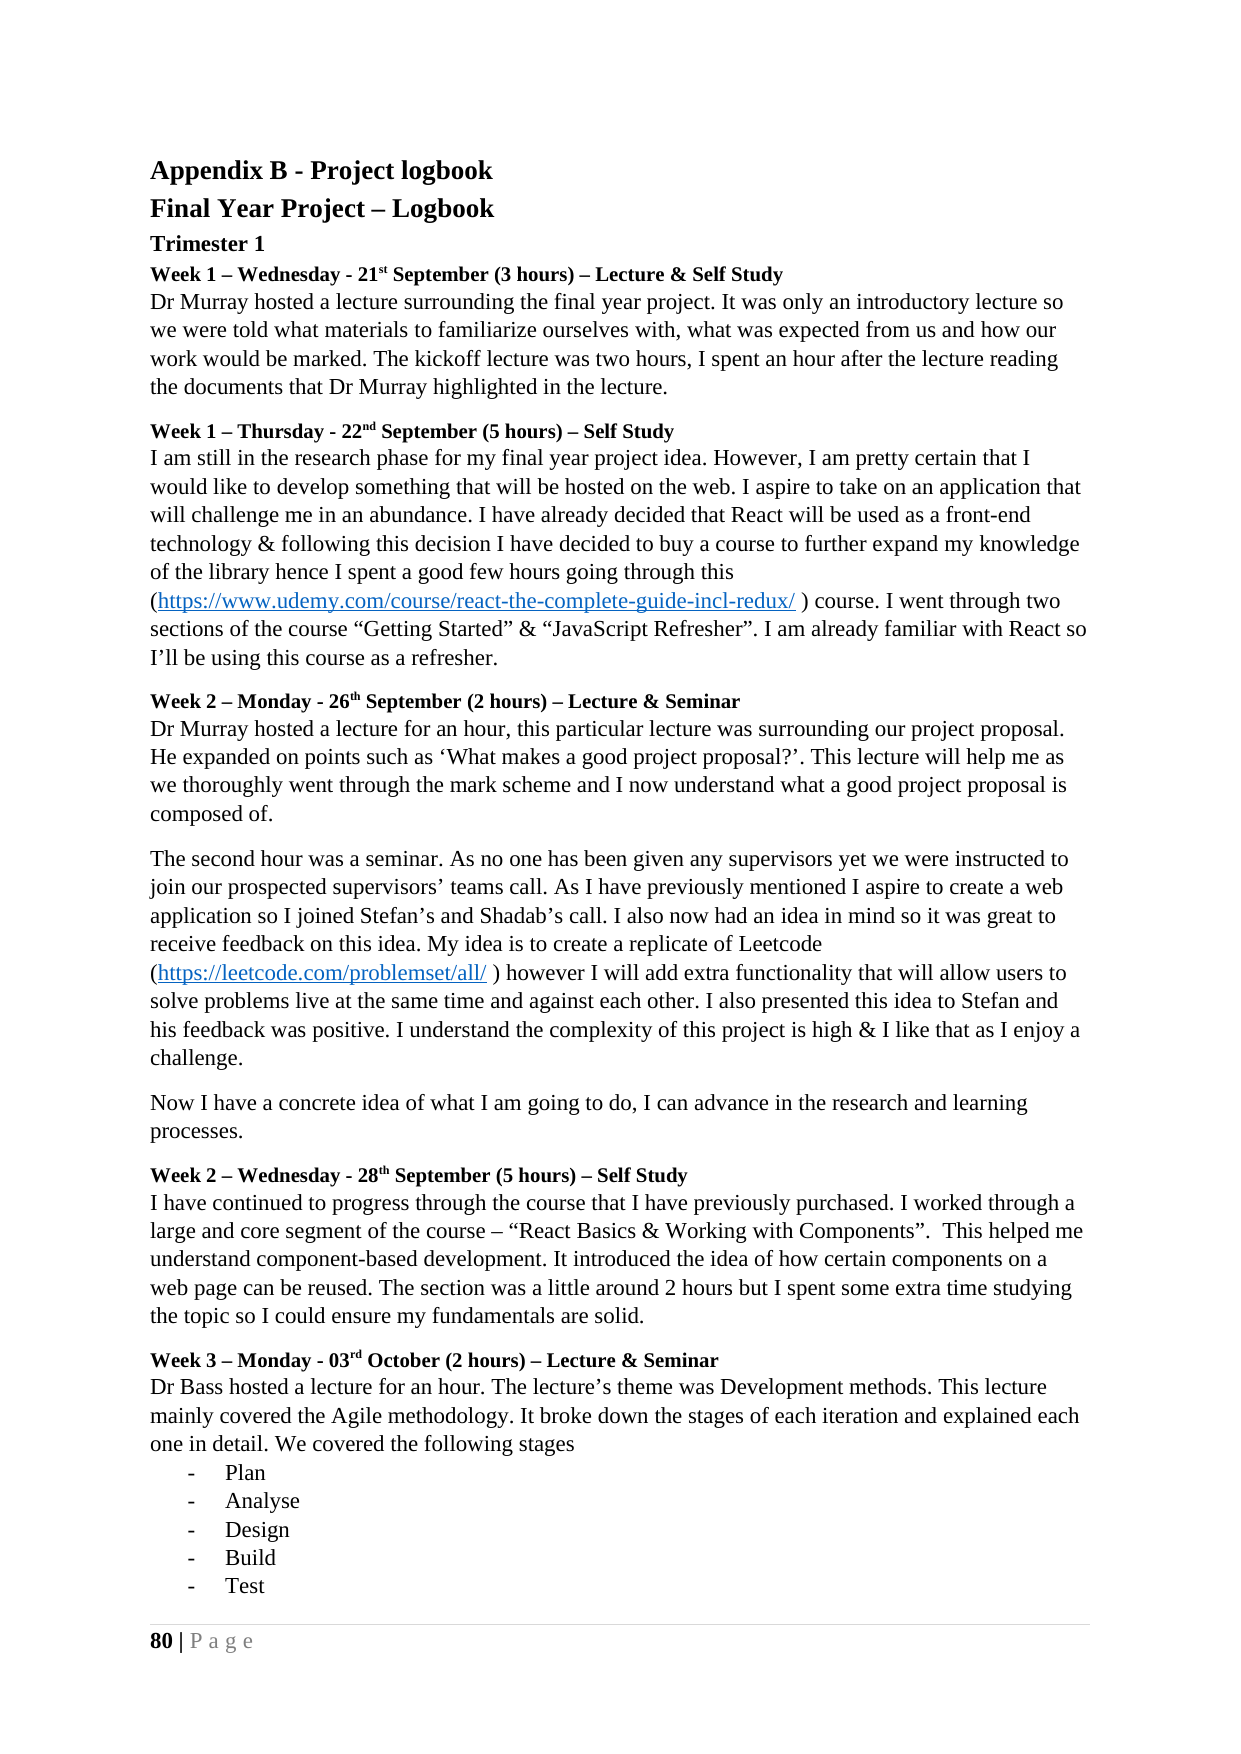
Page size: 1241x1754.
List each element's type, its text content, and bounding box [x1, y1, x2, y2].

subtitle Week 2 – Monday - 26th September (2 hours) – Lecture & Seminar [150, 689, 1090, 713]
text I have continued to progress through the course that I have previously purchased. I worked through a large and core segment of the course – “React Basics & Working with Components”. This helped me understand component-based development. It introduced the idea of how certain components on a web page can be reused. The section was a little around 2 hours but I spent some extra time studying the topic so I could ensure my fundamentals are solid. [150, 1189, 1090, 1329]
text The second hour was a seminar. As no one has been given any supervisors yet we were instructed to join our prospected supervisors’ teams call. As I have previously mentioned I aspire to create a web application so I joined Stefan’s and Shadab’s call. I also now had an idea in mind so it was great to receive feedback on this idea. My idea is to create a replicate of Leetcode (https://leetcode.com/problemset/all/ ) however I will add extra functionality that will allow users to solve problems live at the same time and against each other. I also presented this idea to Stefan and his feedback was positive. I understand the complexity of this project is high & I like that as I enjoy a challenge. [150, 845, 1090, 1070]
text Dr Bass hosted a lecture for an hour. The lecture’s theme was Development methods. This lecture mainly covered the Agile methodology. It broke down the stages of each iteration and explained each one in detail. We covered the following stages [150, 1373, 1090, 1457]
list Design [187, 1516, 1090, 1542]
subtitle Week 1 – Wednesday - 21st September (3 hours) – Lecture & Self Study [150, 262, 1090, 286]
text I am still in the research phase for my final year project idea. However, I am pretty certain that I would like to develop something that will be hosted on the web. I aspire to take on an application that will challenge me in an abundance. I have already decided that React will be used as a front-end technology & following this decision I have decided to buy a course to further expand my knowledge of the library hence I spent a good few hours going through this (https://www.udemy.com/course/react-the-complete-guide-incl-redux/ ) course. I went through two sections of the course “Getting Started” & “JavaScript Refresher”. I am already familiar with React so I’ll be using this course as a refresher. [150, 444, 1090, 670]
list Plan [187, 1459, 1090, 1485]
text Dr Murray hosted a lecture for an hour, this particular lecture was surrounding our project proposal. He expanded on points such as ‘What makes a good project proposal?’. This lecture will help me as we thoroughly went through the mark scheme and I now understand what a good project proposal is composed of. [150, 714, 1090, 826]
subtitle Trimester 1 [150, 229, 1090, 256]
subtitle Appendix B - Project logbook [150, 154, 1090, 185]
text Now I have a concrete idea of what I am going to do, I can advance in the research and learning processes. [150, 1089, 1090, 1144]
text Dr Murray hosted a lecture surrounding the final year project. It was only an introductory lecture so we were told what materials to familiarize ourselves with, what was expected from us and how our work would be marked. The kickoff lecture was two hours, I spent an hour after the lecture reading the documents that Dr Murray highlighted in the lecture. [150, 288, 1090, 400]
list Analyse [187, 1487, 1090, 1513]
subtitle Final Year Project – Logbook [150, 192, 1090, 223]
subtitle Week 1 – Thursday - 22nd September (5 hours) – Self Study [150, 418, 1090, 443]
list Test [187, 1572, 1090, 1599]
list Build [187, 1544, 1090, 1570]
subtitle Week 3 – Monday - 03rd October (2 hours) – Lecture & Seminar [150, 1347, 1090, 1372]
subtitle Week 2 – Wednesday - 28th September (5 hours) – Self Study [150, 1163, 1090, 1187]
